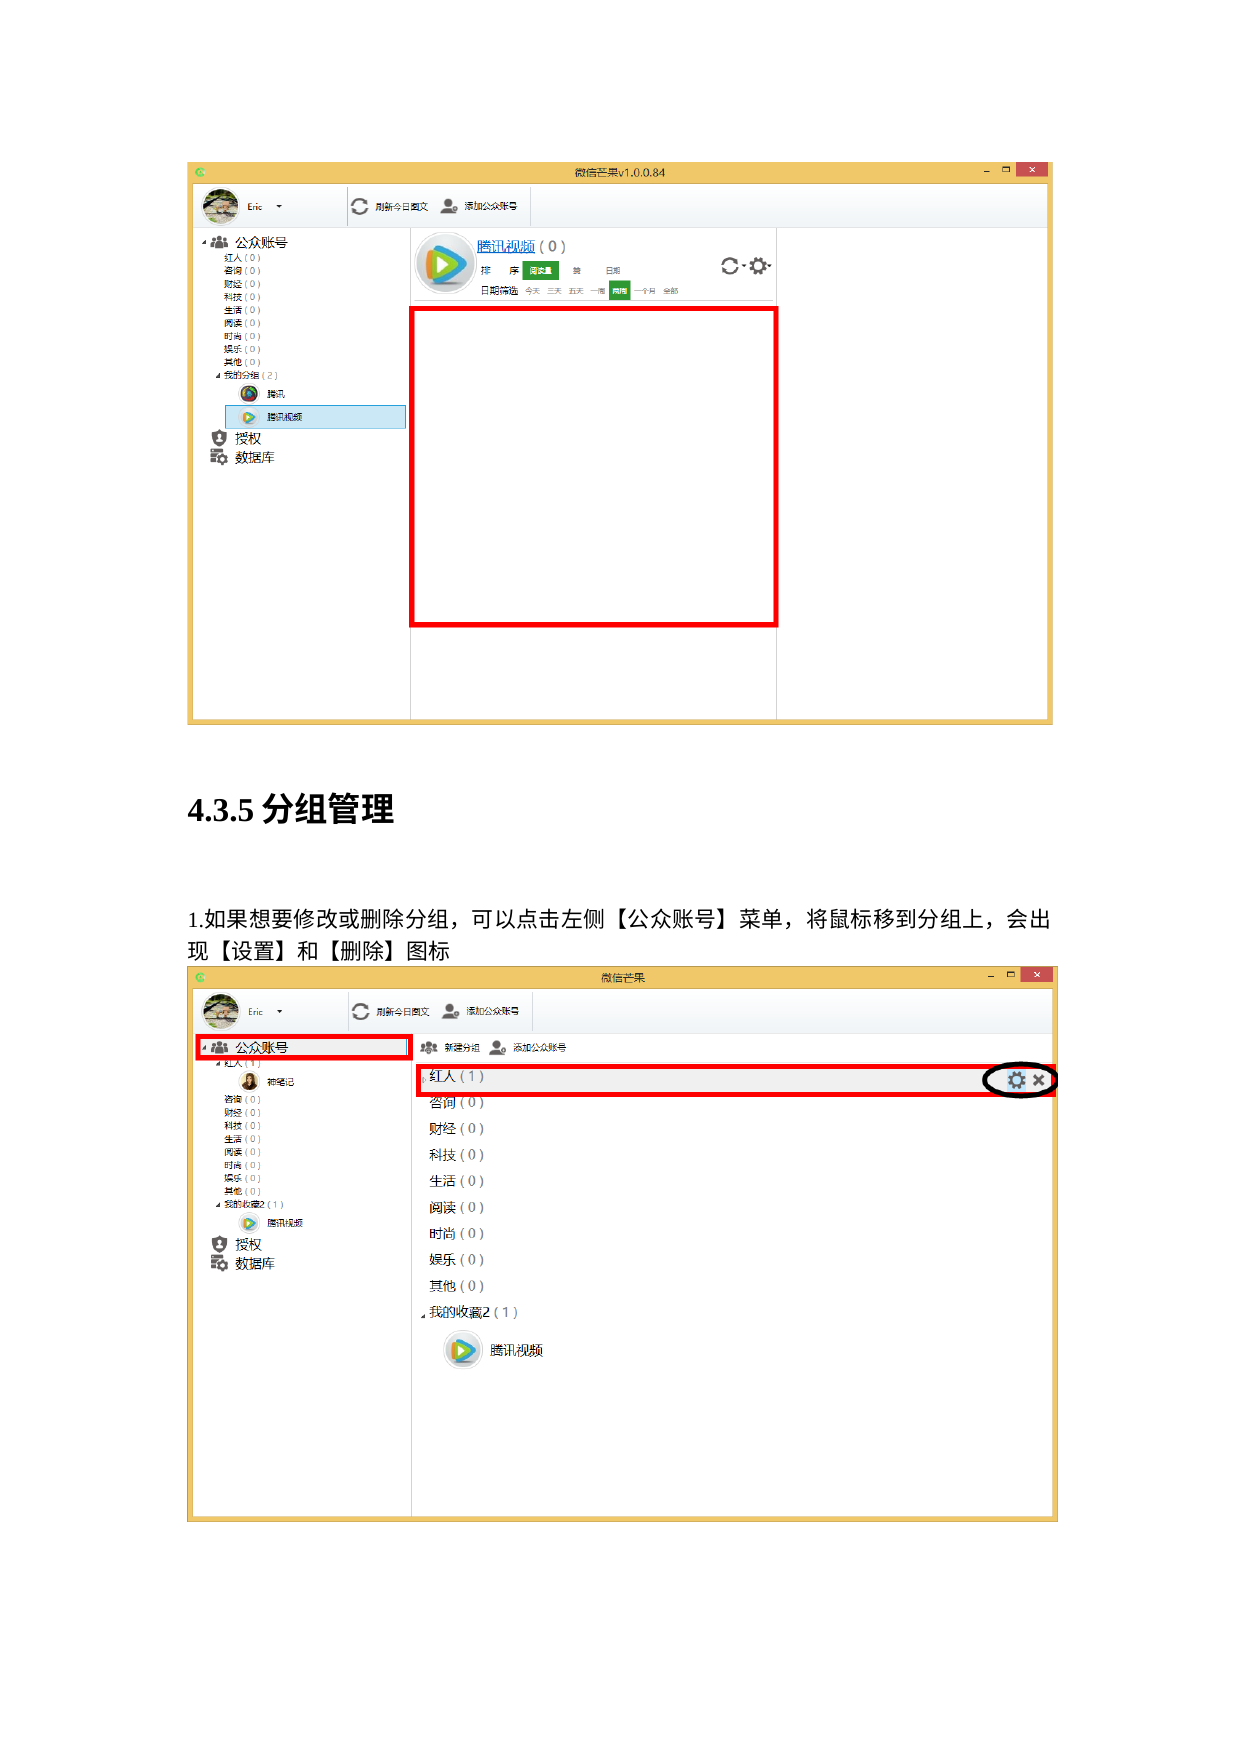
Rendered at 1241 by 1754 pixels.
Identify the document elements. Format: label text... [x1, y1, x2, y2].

picture [187, 162, 1053, 725]
text 1.如果想要修改或删除分组，可以点击左侧【公众账号】菜单，将鼠标移到分组上，会出现【设置】和【删除】图标 [187, 901, 1053, 966]
picture [187, 966, 1058, 1522]
subtitle 4.3.5分组管理 [187, 774, 1053, 839]
